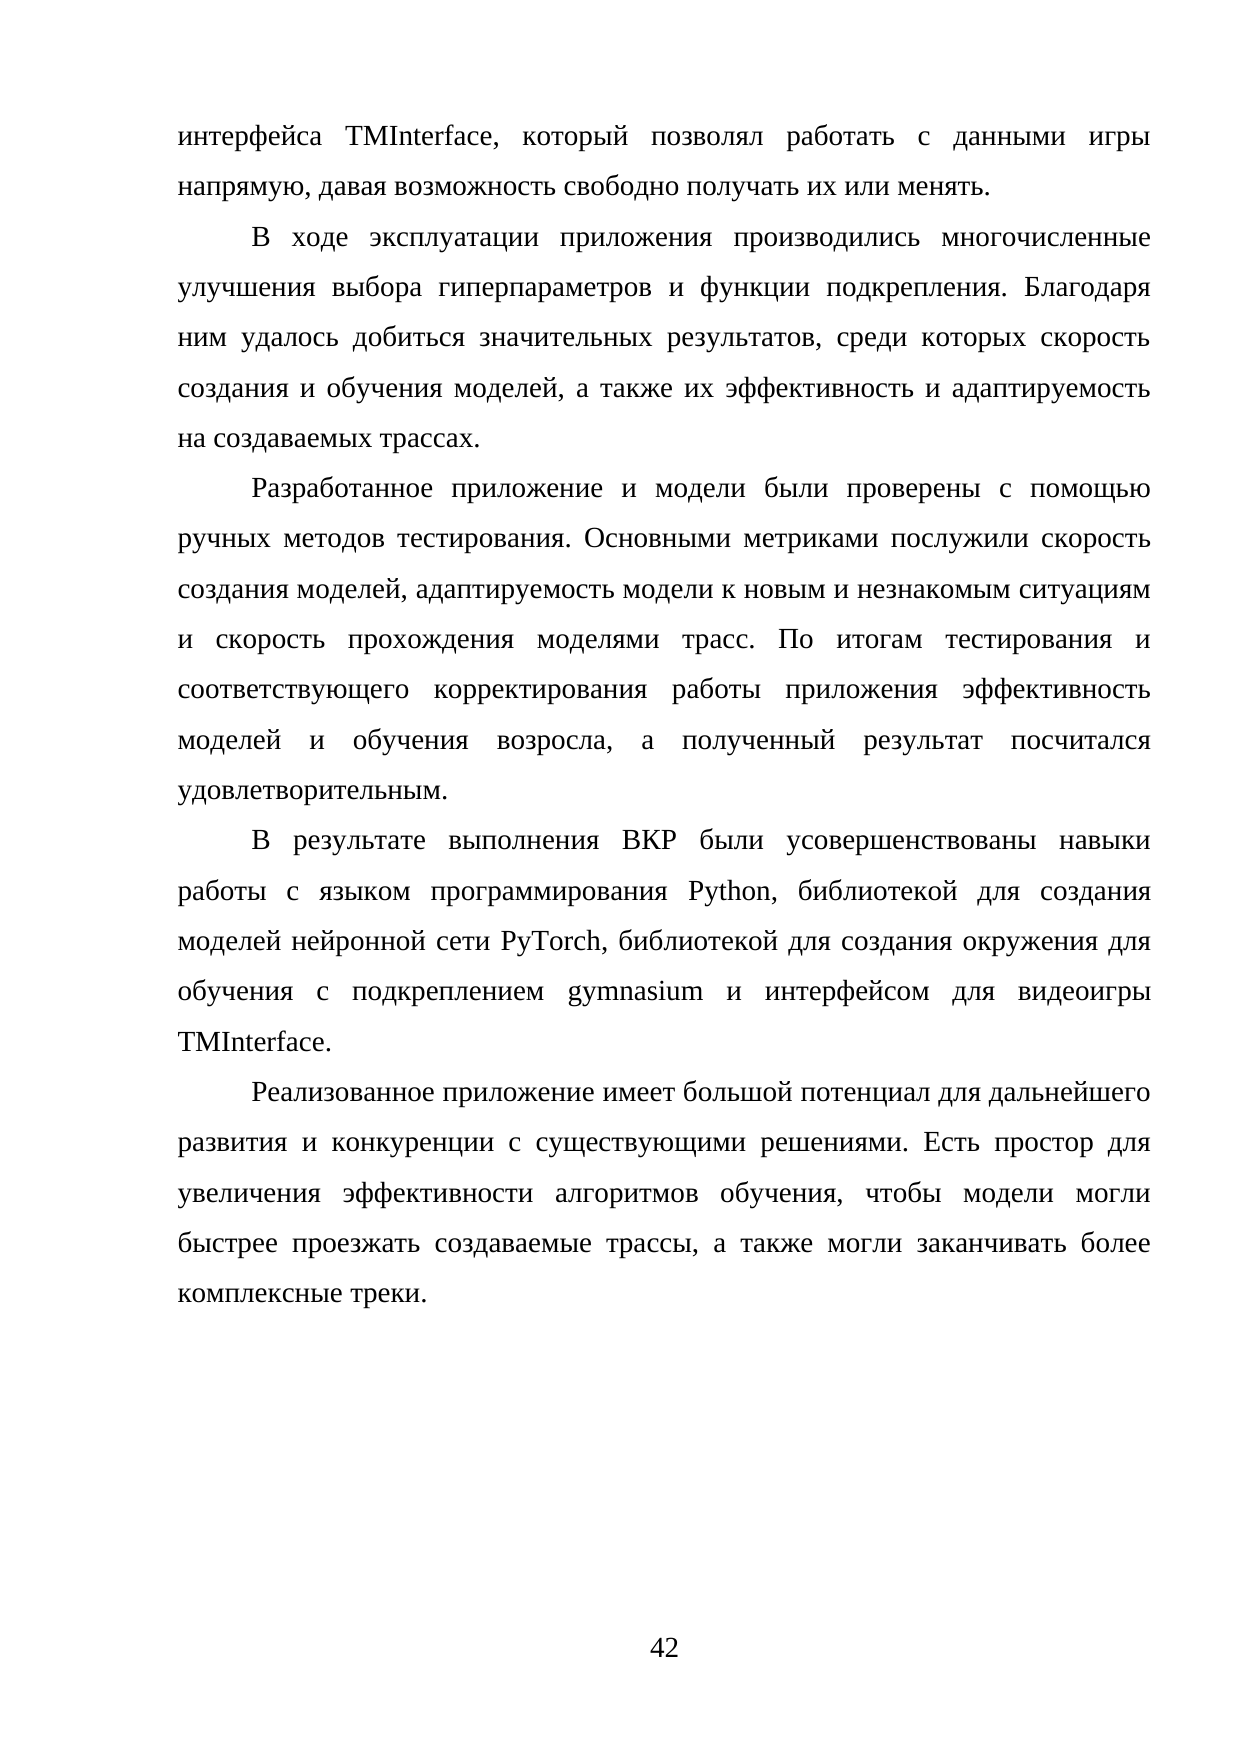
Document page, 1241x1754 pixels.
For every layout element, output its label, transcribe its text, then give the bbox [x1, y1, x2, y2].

text В результате выполнения ВКР были усовершенствованы навыки работы с языком программирования Python, библиотекой для создания моделей нейронной сети PyTorch, библиотекой для создания окружения для обучения с подкреплением gymnasium и интерфейсом для видеоигры TMInterface. [177, 822, 1152, 1057]
text Разработанное приложение и модели были проверены с помощью ручных методов тестирования. Основными метриками послужили скорость создания моделей, адаптируемость модели к новым и незнакомым ситуациям и скорость прохождения моделями трасс. По итогам тестирования и соответствующего корректирования работы приложения эффективность моделей и обучения возросла, а полученный результат посчитался удовлетворительным. [177, 470, 1152, 806]
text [177, 118, 1152, 202]
text В ходе эксплуатации приложения производились многочисленные улучшения выбора гиперпараметров и функции подкрепления. Благодаря ним удалось добиться значительных результатов, среди которых скорость создания и обучения моделей, а также их эффективность и адаптируемость на создаваемых трассах. [177, 219, 1152, 453]
text Реализованное приложение имеет большой потенциал для дальнейшего развития и конкуренции с существующими решениями. Есть простор для увеличения эффективности алгоритмов обучения, чтобы модели могли быстрее проезжать создаваемые трассы, а также могли заканчивать более комплексные треки. [177, 1074, 1152, 1309]
